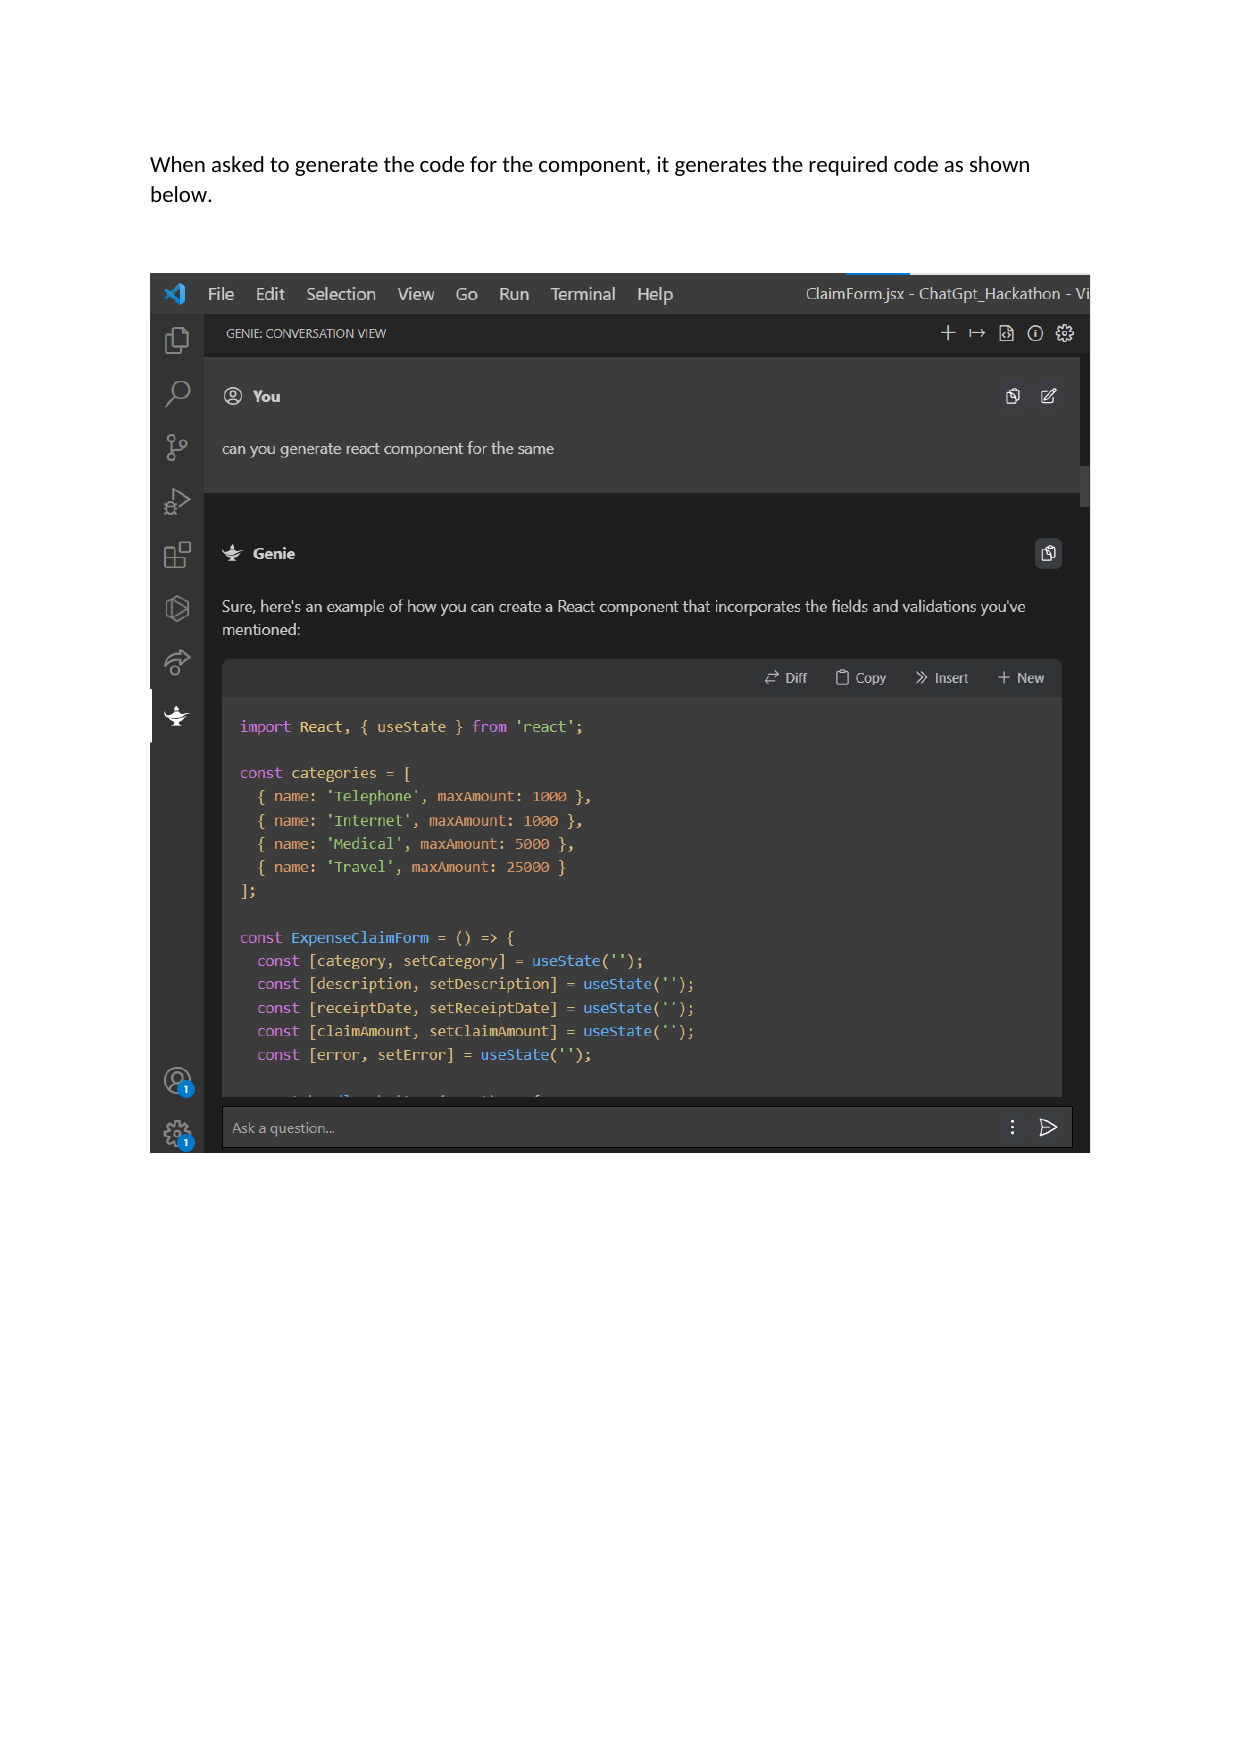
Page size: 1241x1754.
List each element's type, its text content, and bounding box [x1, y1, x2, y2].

text When asked to generate the code for the component, it generates the required code as shown below. [150, 150, 1090, 208]
picture [150, 273, 1091, 1153]
